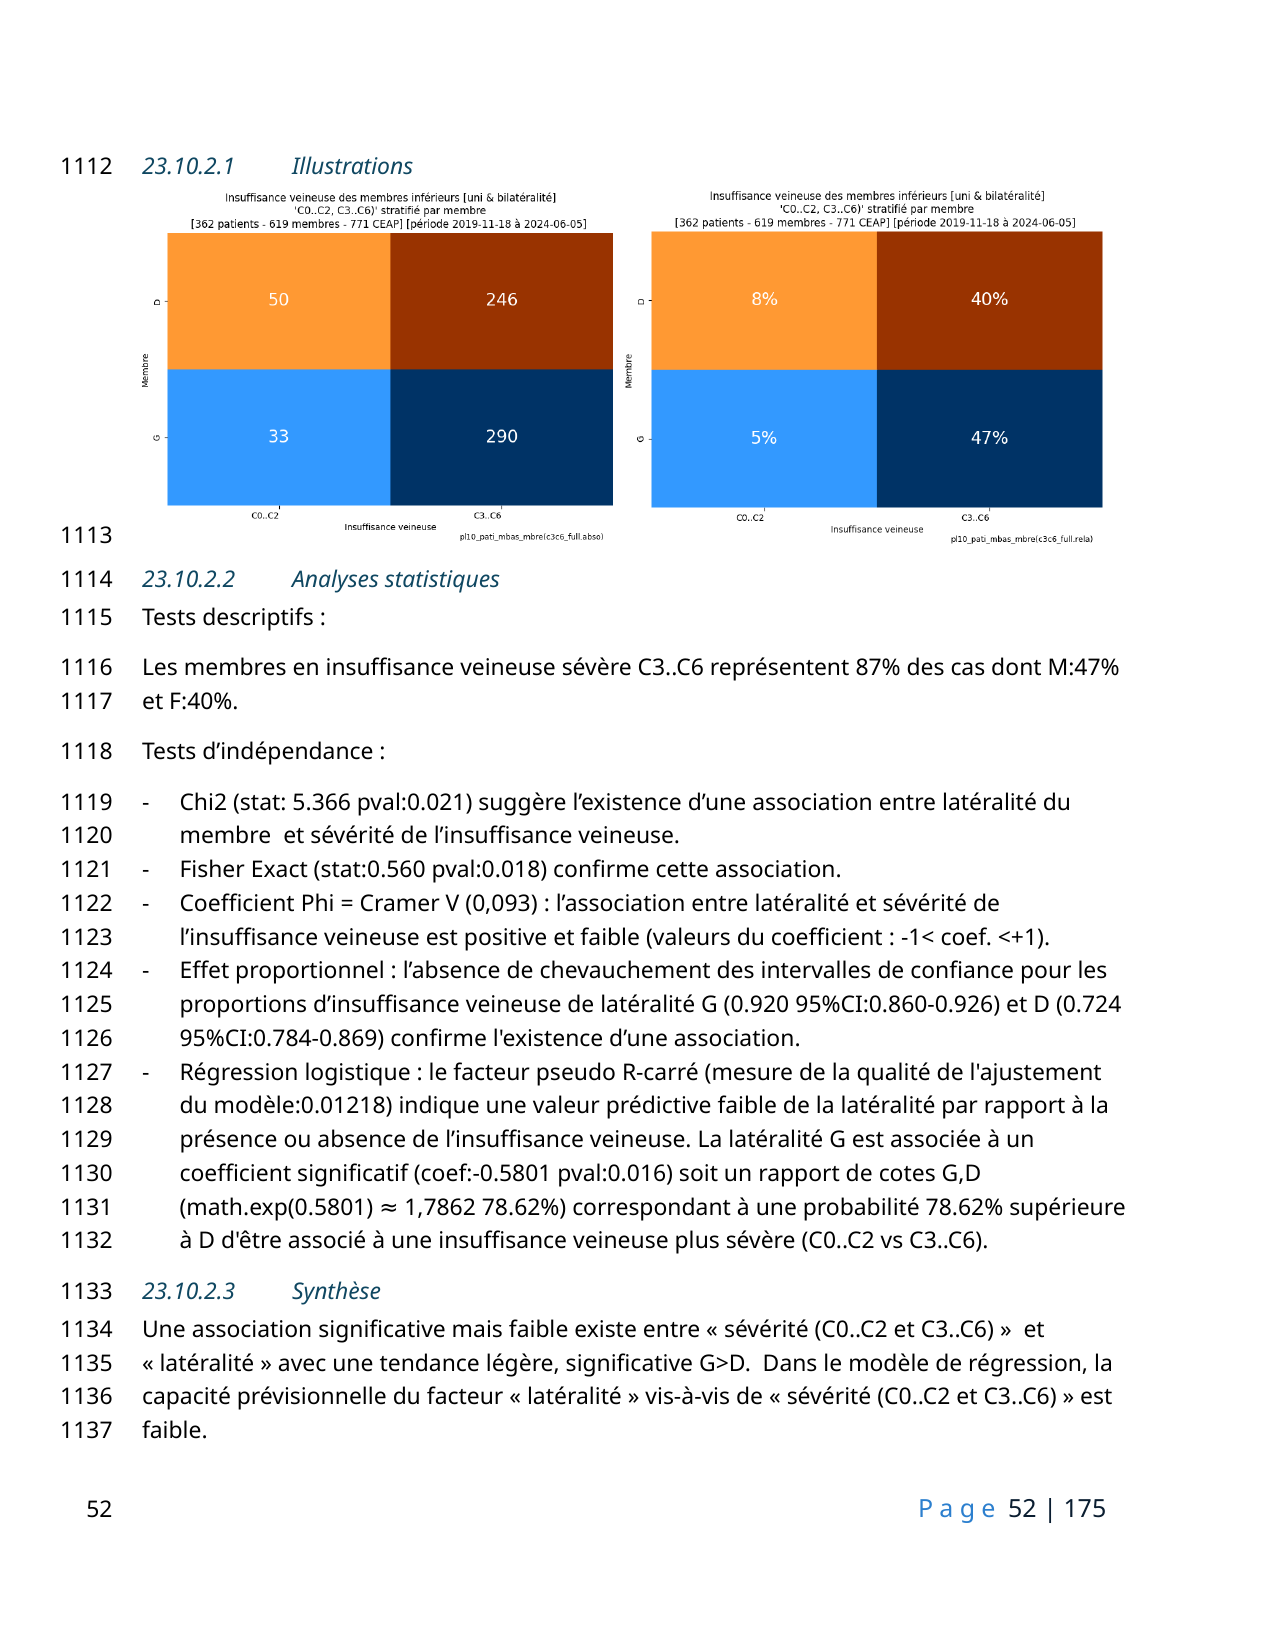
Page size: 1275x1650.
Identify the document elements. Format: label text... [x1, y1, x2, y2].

subtitle Analyses statistiques [142, 563, 1133, 594]
list Chi2 (stat: 5.366 pval:0.021) suggère l’existence d’une association entre latéralité du membre et sévérité de l’insuffisance veineuse. [142, 786, 1133, 851]
text Tests d’indépendance : [142, 735, 1133, 767]
list Coefficient Phi = Cramer V (0,093) : l’association entre latéralité et sévérité de l’insuffisance veineuse est positive et faible (valeurs du coefficient : -1< coef. <+1). [142, 887, 1133, 952]
list Effet proportionnel : l’absence de chevauchement des intervalles de confiance pour les proportions d’insuffisance veineuse de latéralité G (0.920 95%CI:0.860-0.926) et D (0.724 95%CI:0.784-0.869) confirme l'existence d’une association. [142, 954, 1133, 1053]
picture [622, 188, 1107, 544]
text Une association significative mais faible existe entre « sévérité (C0..C2 et C3..C6) » et « latéralité » avec une tendance légère, significative G>D. Dans le modèle de régression, la capacité prévisionnelle du facteur « latéralité » vis-à-vis de « sévérité (C0..C2 et C3..C6) » est faible. [142, 1313, 1133, 1445]
subtitle Illustrations [142, 150, 1133, 181]
picture [141, 187, 617, 544]
list Fisher Exact (stat:0.560 pval:0.018) confirme cette association. [142, 853, 1133, 884]
list Régression logistique : le facteur pseudo R-carré (mesure de la qualité de l'ajustement du modèle:0.01218) indique une valeur prédictive faible de la latéralité par rapport à la présence ou absence de l’insuffisance veineuse. La latéralité G est associée à un coefficient significatif (coef:-0.5801 pval:0.016) soit un rapport de cotes G,D (math.exp(0.5801) ≈ 1,7862 78.62%) correspondant à une probabilité 78.62% supérieure à D d'être associé à une insuffisance veineuse plus sévère (C0..C2 vs C3..C6). [142, 1056, 1133, 1256]
text Tests descriptifs : [142, 601, 1133, 632]
text Les membres en insuffisance veineuse sévère C3..C6 représentent 87% des cas dont M:47% et F:40%. [142, 651, 1133, 716]
subtitle Synthèse [142, 1275, 1133, 1306]
